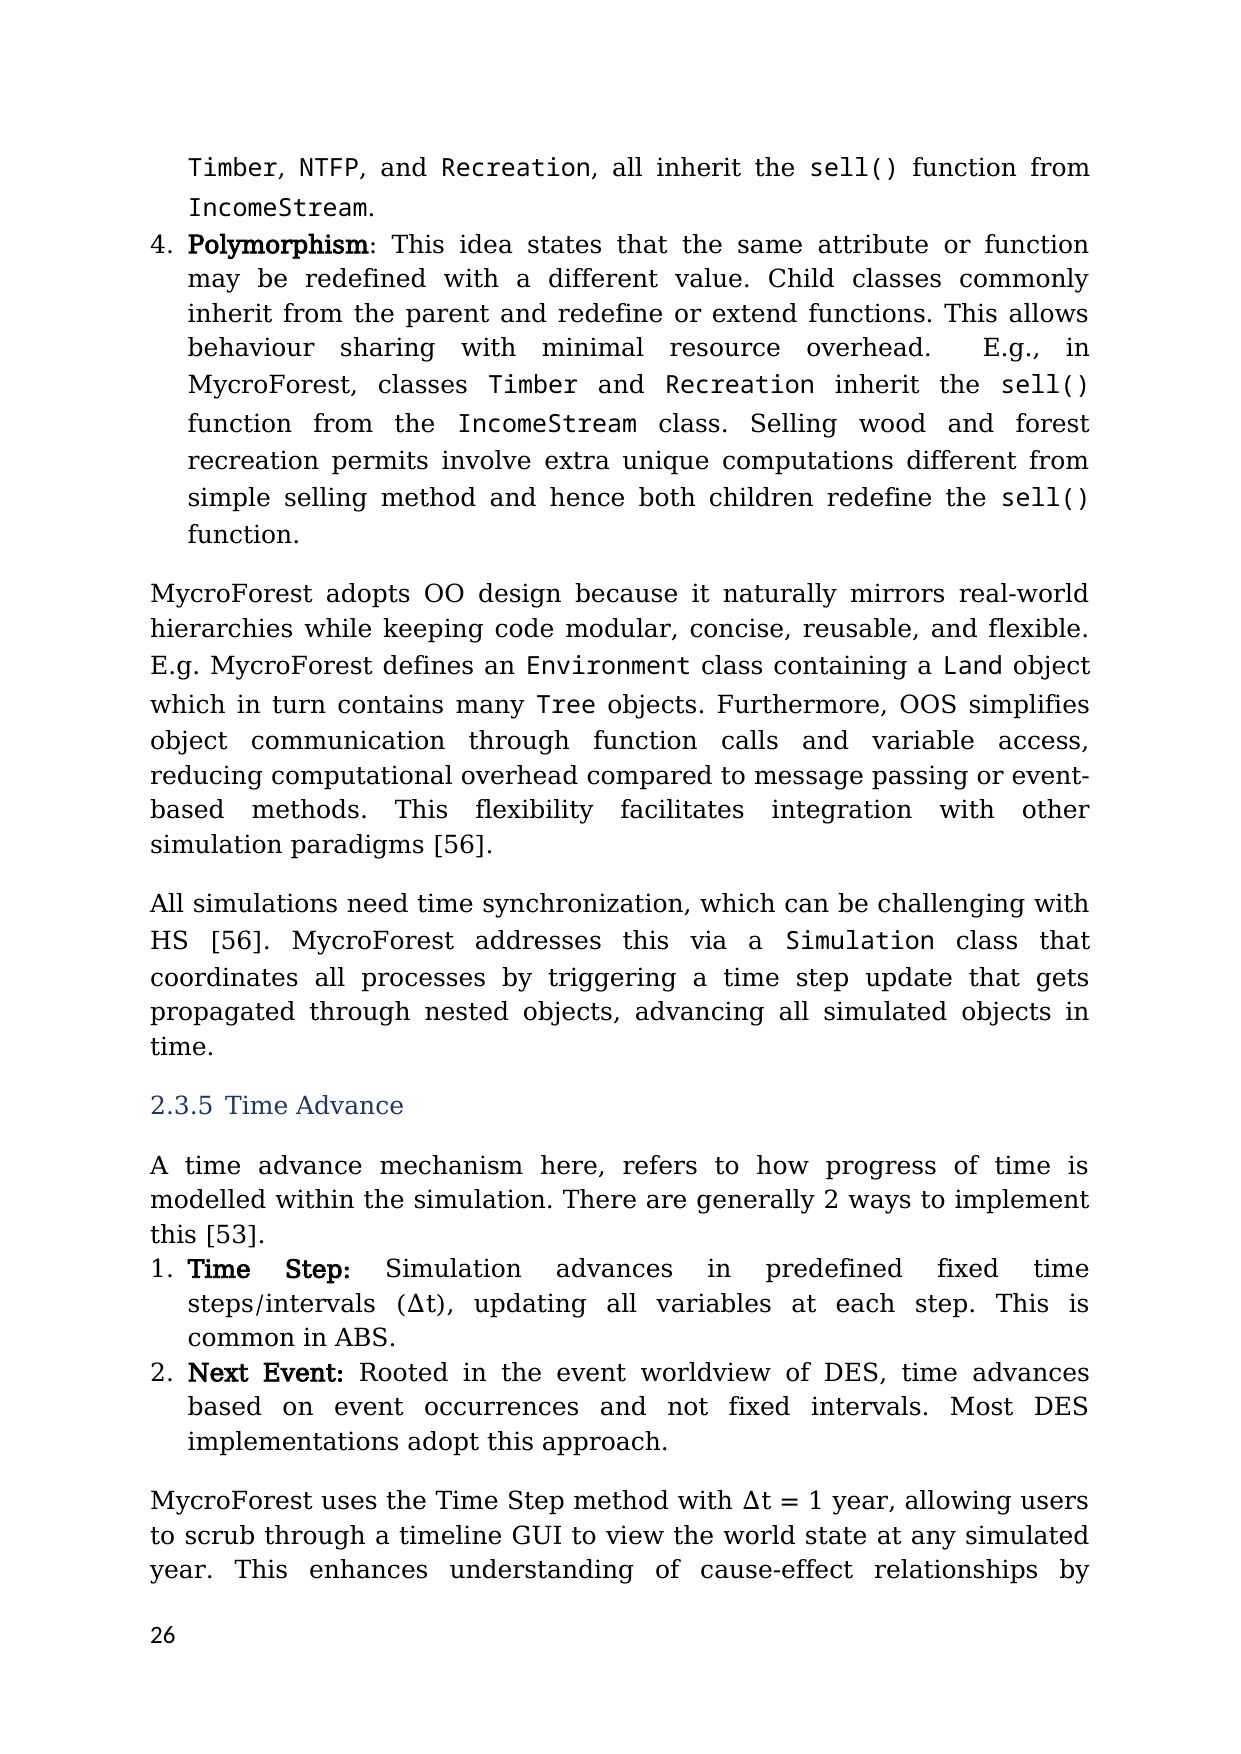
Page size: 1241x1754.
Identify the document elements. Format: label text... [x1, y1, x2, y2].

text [150, 1485, 1090, 1584]
text MycroForest adopts OO design because it naturally mirrors real-world hierarchies while keeping code modular, concise, reusable, and flexible. E.g. MycroForest defines an Environment class containing a Land object which in turn contains many Tree objects. Furthermore, OOS simplifies object communication through function calls and variable access, reducing computational overhead compared to message passing or event-based methods. This flexibility facilitates integration with other simulation paradigms [56]. [150, 578, 1090, 858]
list Polymorphism: This idea states that the same attribute or function may be redefined with a different value. Child classes commonly inherit from the parent and redefine or extend functions. This allows behaviour sharing with minimal resource overhead. E.g., in MycroForest, classes Timber and Recreation inherit the sell() function from the IncomeStream class. Selling wood and forest recreation permits involve extra unique computations different from simple selling method and hence both children redefine the sell() function. [150, 228, 1090, 548]
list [150, 150, 1090, 223]
list Next Event: Rooted in the event worldview of DES, time advances based on event occurrences and not fixed intervals. Most DES implementations adopt this approach. [150, 1356, 1090, 1455]
subtitle Time Advance [150, 1090, 1090, 1120]
text A time advance mechanism here, refers to how progress of time is modelled within the simulation. There are generally 2 ways to implement this [53]. [150, 1149, 1090, 1248]
list Time Step: Simulation advances in predefined fixed time steps/intervals (Δt), updating all variables at each step. This is common in ABS. [150, 1253, 1090, 1352]
text All simulations need time synchronization, which can be challenging with HS [56]. MycroForest addresses this via a Simulation class that coordinates all processes by triggering a time step update that gets propagated through nested objects, advancing all simulated objects in time. [150, 888, 1090, 1061]
